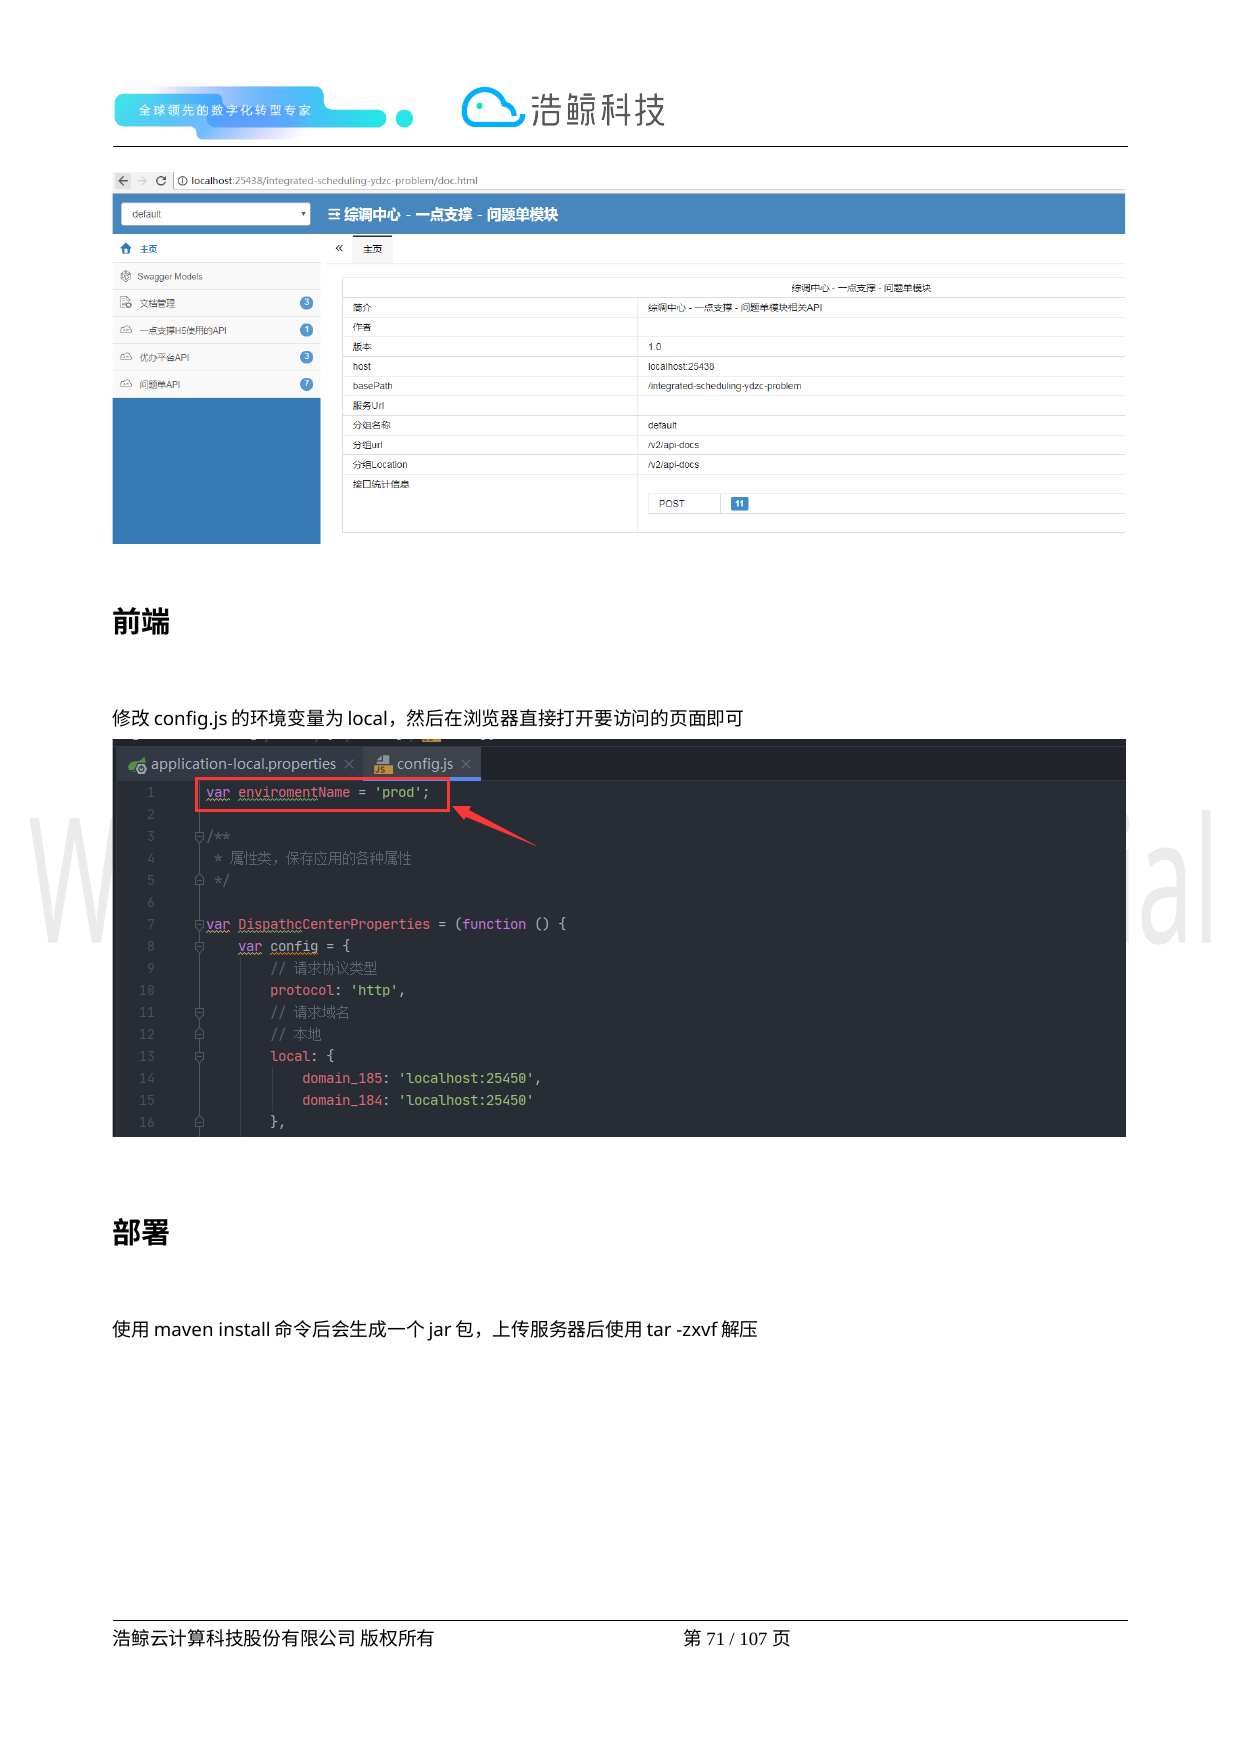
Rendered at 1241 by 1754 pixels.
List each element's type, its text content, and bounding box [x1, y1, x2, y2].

picture [112, 739, 1126, 1137]
text 使用maven install命令后会生成一个jar包，上传服务器后使用tar -zxvf解压 [112, 1307, 1128, 1351]
picture [112, 172, 1125, 544]
picture [423, 70, 668, 144]
subtitle 部署 [112, 1209, 1128, 1253]
subtitle 前端 [112, 598, 1128, 642]
picture [112, 81, 417, 144]
